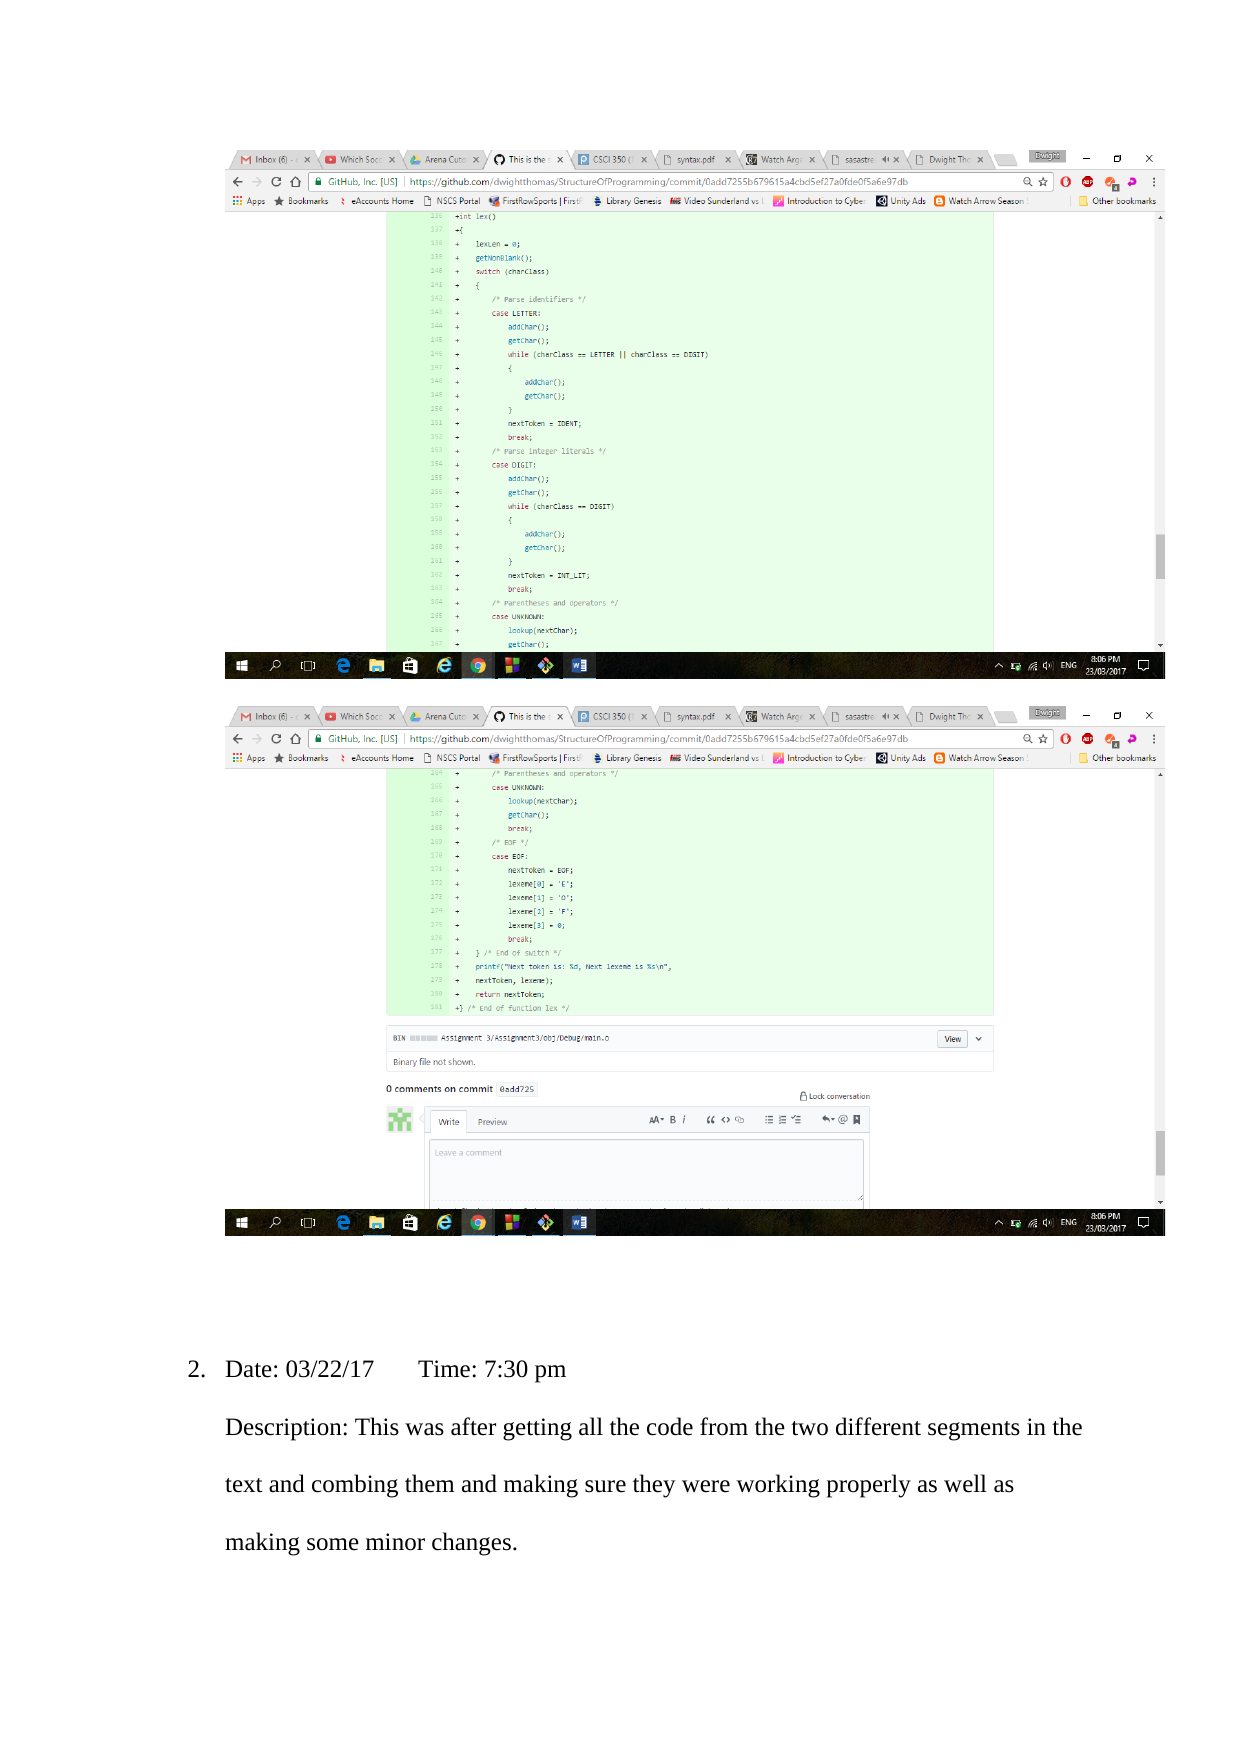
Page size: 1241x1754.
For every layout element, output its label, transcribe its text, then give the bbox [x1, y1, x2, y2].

picture [225, 706, 1166, 1236]
list Description: This was after getting all the code from the two different segments in the text and combing them and making sure they were working properly as well as making some minor changes. [225, 1412, 1090, 1555]
list Date: 03/22/17 Time: 7:30 pm [187, 1354, 1090, 1383]
picture [225, 150, 1166, 679]
